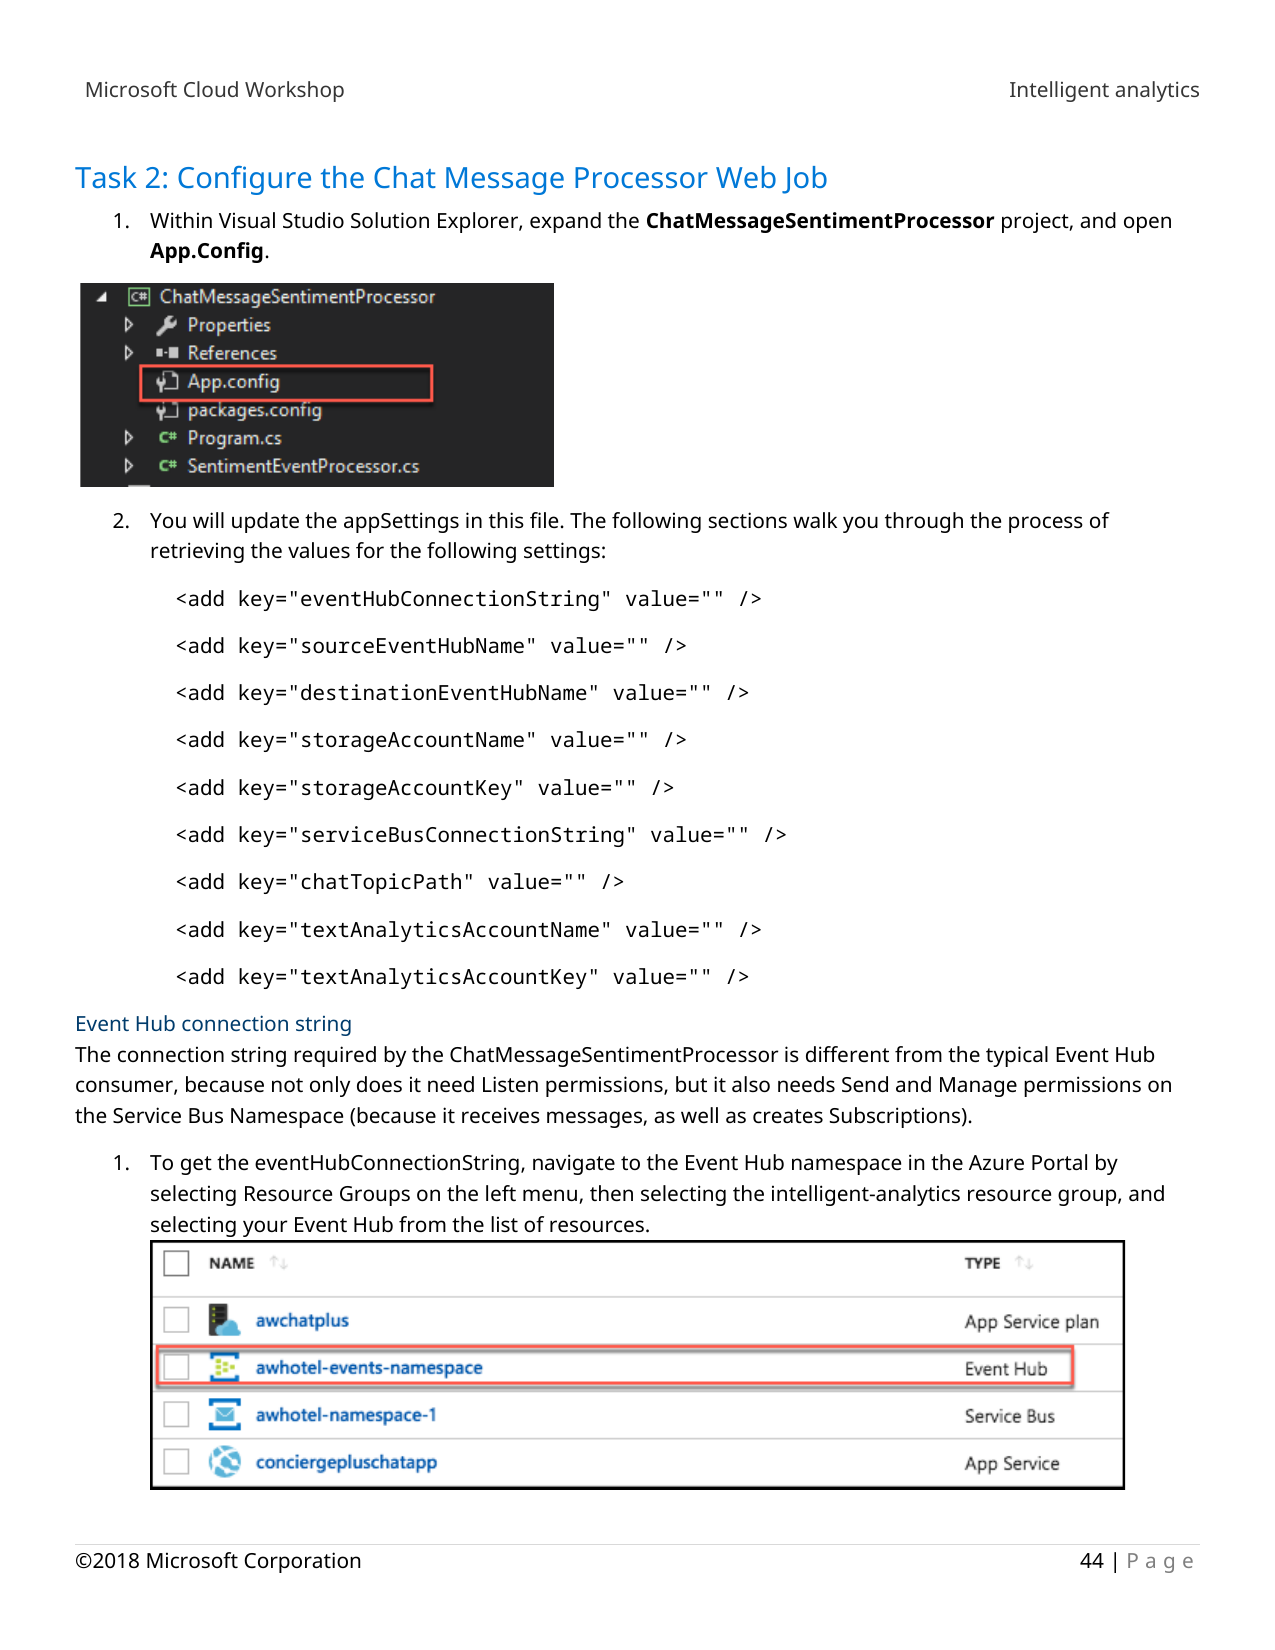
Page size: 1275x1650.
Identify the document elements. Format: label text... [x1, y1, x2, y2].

text <add key="eventHubConnectionString" value="" /> [150, 584, 1200, 612]
text <add key="sourceEventHubName" value="" /> [150, 631, 1200, 659]
subtitle Event Hub connection string [75, 1009, 1200, 1038]
picture [80, 283, 554, 487]
text <add key="textAnalyticsAccountName" value="" /> [150, 915, 1200, 943]
text <add key="chatTopicPath" value="" /> [150, 867, 1200, 896]
picture [150, 1240, 1125, 1490]
list You will update the appSettings in this file. The following sections walk you through the process of retrieving the values for the following settings: [112, 506, 1200, 565]
list Within Visual Studio Solution Explorer, expand the ChatMessageSentimentProcessor project, and open App.Config. [112, 206, 1200, 265]
text <add key="storageAccountKey" value="" /> [150, 773, 1200, 801]
subtitle Task 2: Configure the Chat Message Processor Web Job [75, 157, 1200, 197]
text The connection string required by the ChatMessageSentimentProcessor is different from the typical Event Hub consumer, because not only does it need Listen permissions, but it also needs Send and Manage permissions on the Service Bus Namespace (because it receives messages, as well as creates Subscriptions). [75, 1040, 1200, 1130]
text <add key="serviceBusConnectionString" value="" /> [150, 820, 1200, 849]
text <add key="storageAccountName" value="" /> [150, 726, 1200, 754]
text <add key="textAnalyticsAccountKey" value="" /> [150, 962, 1200, 991]
text <add key="destinationEventHubName" value="" /> [150, 678, 1200, 707]
